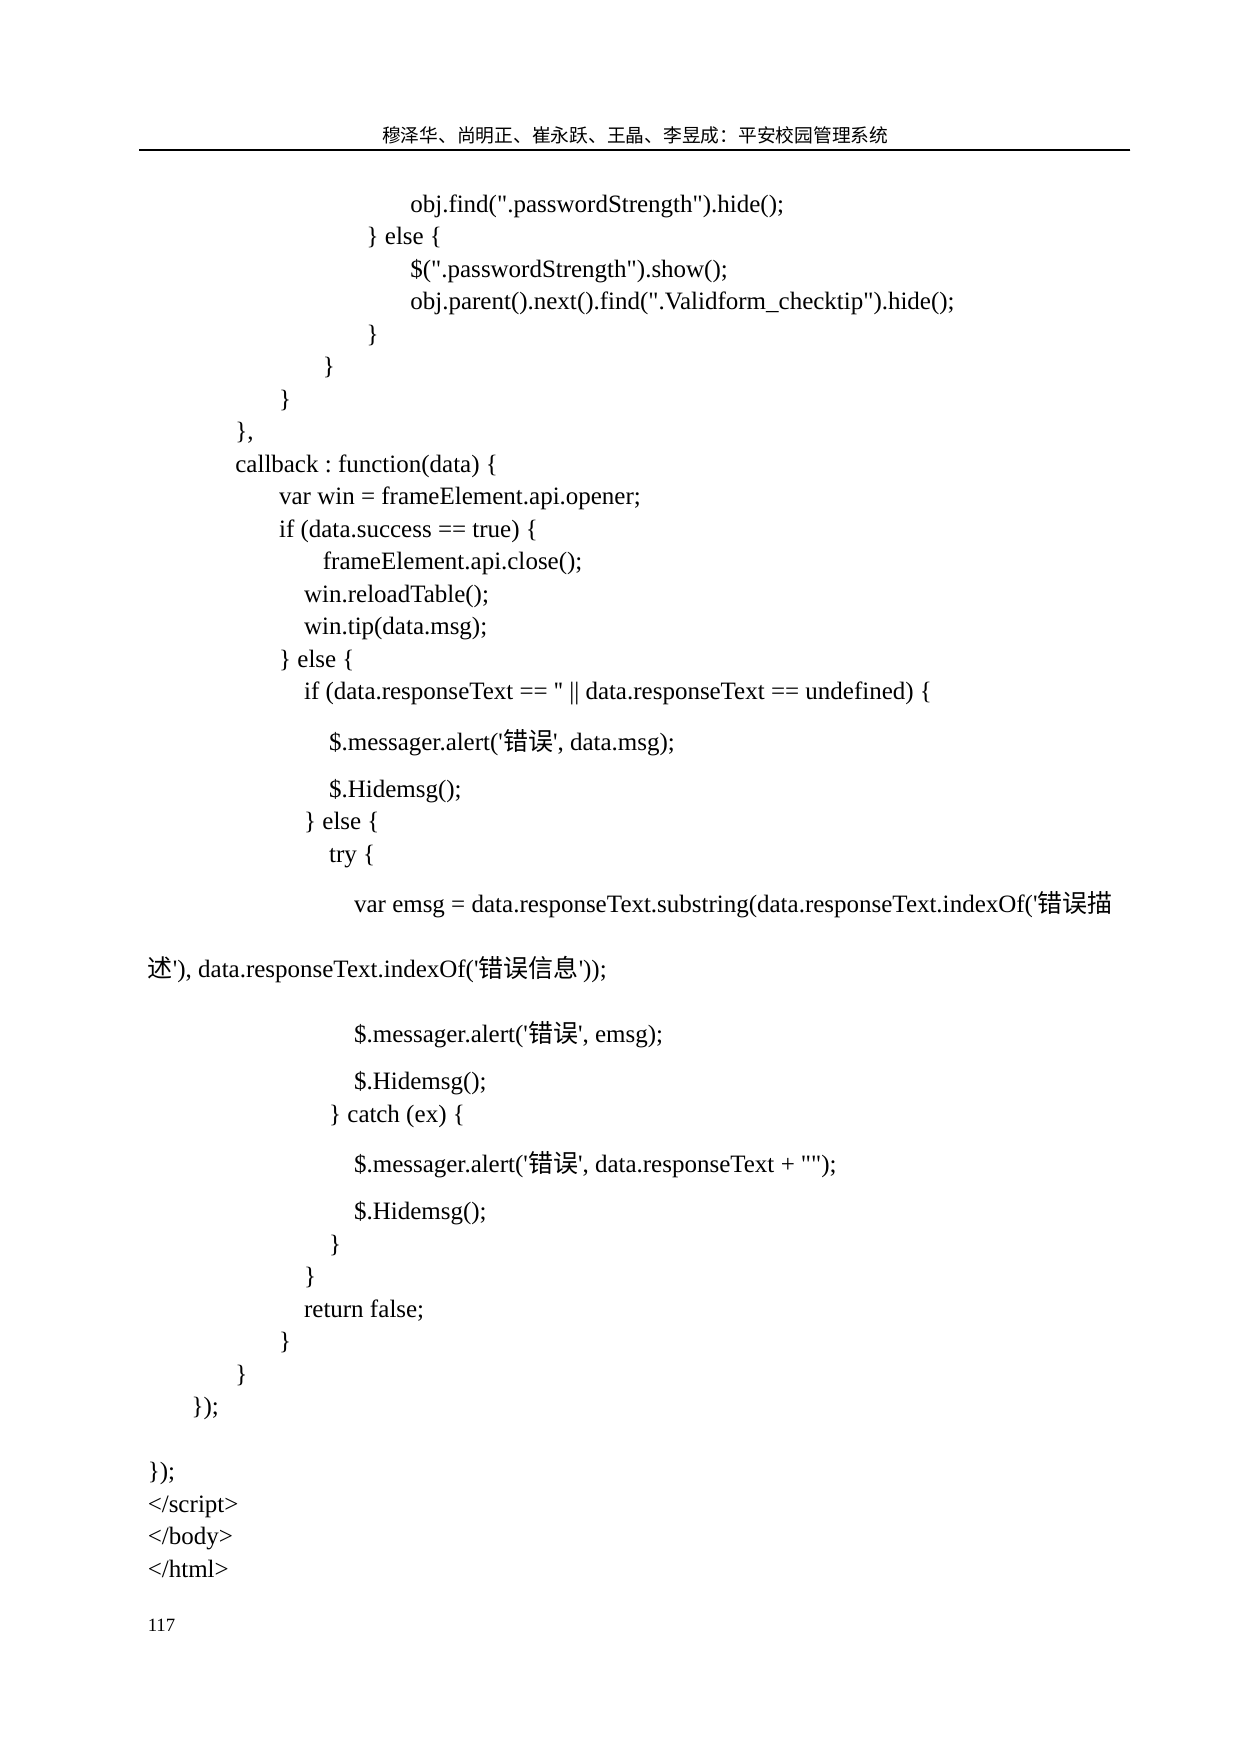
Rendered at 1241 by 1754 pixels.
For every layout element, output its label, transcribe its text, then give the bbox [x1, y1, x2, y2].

text } [148, 317, 1122, 349]
text $.Hidemsg(); [148, 1194, 1122, 1227]
text } [148, 1259, 1122, 1292]
text </body> [148, 1519, 1122, 1552]
text } else { [148, 642, 1122, 674]
text if (data.success == true) { [148, 512, 1122, 544]
text frameElement.api.close(); [148, 544, 1122, 577]
text } catch (ex) { [148, 1097, 1122, 1129]
text </script> [148, 1487, 1122, 1519]
text $(".passwordStrength").show(); [148, 252, 1122, 284]
text } [148, 1227, 1122, 1259]
text return false; [148, 1292, 1122, 1324]
text $.messager.alert('错误', data.msg); [148, 707, 1122, 772]
text if (data.responseText == '' || data.responseText == undefined) { [148, 674, 1122, 707]
text var emsg = data.responseText.substring(data.responseText.indexOf('错误描述'), data.responseText.indexOf('错误信息')); [148, 869, 1122, 999]
text win.tip(data.msg); [148, 609, 1122, 642]
text $.Hidemsg(); [148, 1064, 1122, 1097]
text </html> [148, 1552, 1122, 1584]
text } [148, 349, 1122, 382]
text var win = frameElement.api.opener; [148, 479, 1122, 512]
text } else { [148, 804, 1122, 837]
text } else { [148, 219, 1122, 252]
text } [148, 1324, 1122, 1357]
text try { [148, 837, 1122, 869]
text callback : function(data) { [148, 447, 1122, 479]
text }, [148, 414, 1122, 447]
text win.reloadTable(); [148, 577, 1122, 609]
text }); [148, 1389, 1122, 1422]
text $.Hidemsg(); [148, 772, 1122, 804]
text } [148, 382, 1122, 414]
text obj.parent().next().find(".Validform_checktip").hide(); [148, 284, 1122, 317]
text obj.find(".passwordStrength").hide(); [148, 187, 1122, 219]
text $.messager.alert('错误', data.responseText + ""); [148, 1129, 1122, 1194]
text $.messager.alert('错误', emsg); [148, 999, 1122, 1064]
text }); [148, 1454, 1122, 1487]
text } [148, 1357, 1122, 1389]
